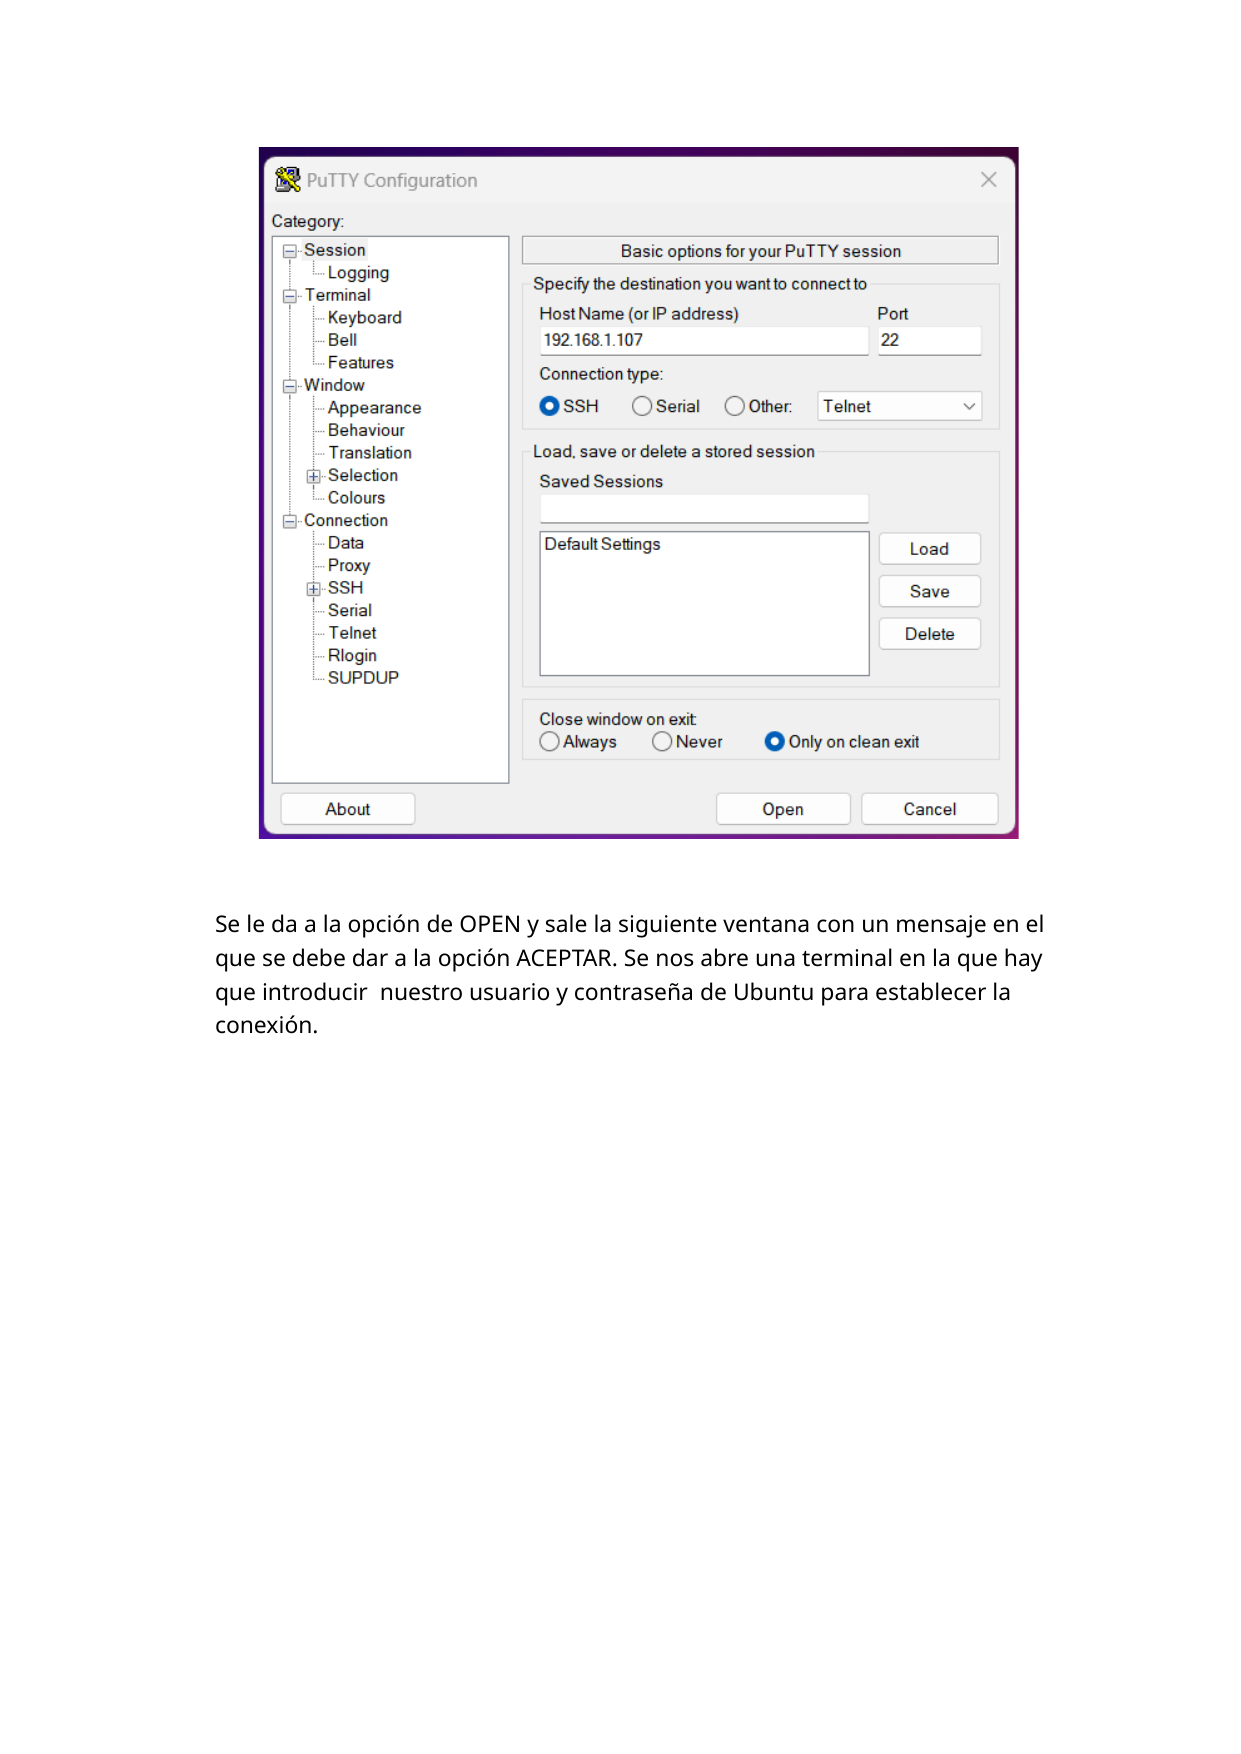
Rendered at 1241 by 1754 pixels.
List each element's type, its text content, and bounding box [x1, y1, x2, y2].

picture [258, 147, 1019, 839]
text Se le da a la opción de OPEN y sale la siguiente ventana con un mensaje en el que se debe dar a la opción ACEPTAR. Se nos abre una terminal en la que hay que introducir nuestro usuario y contraseña de Ubuntu para establecer la conexión. [215, 908, 1063, 1041]
